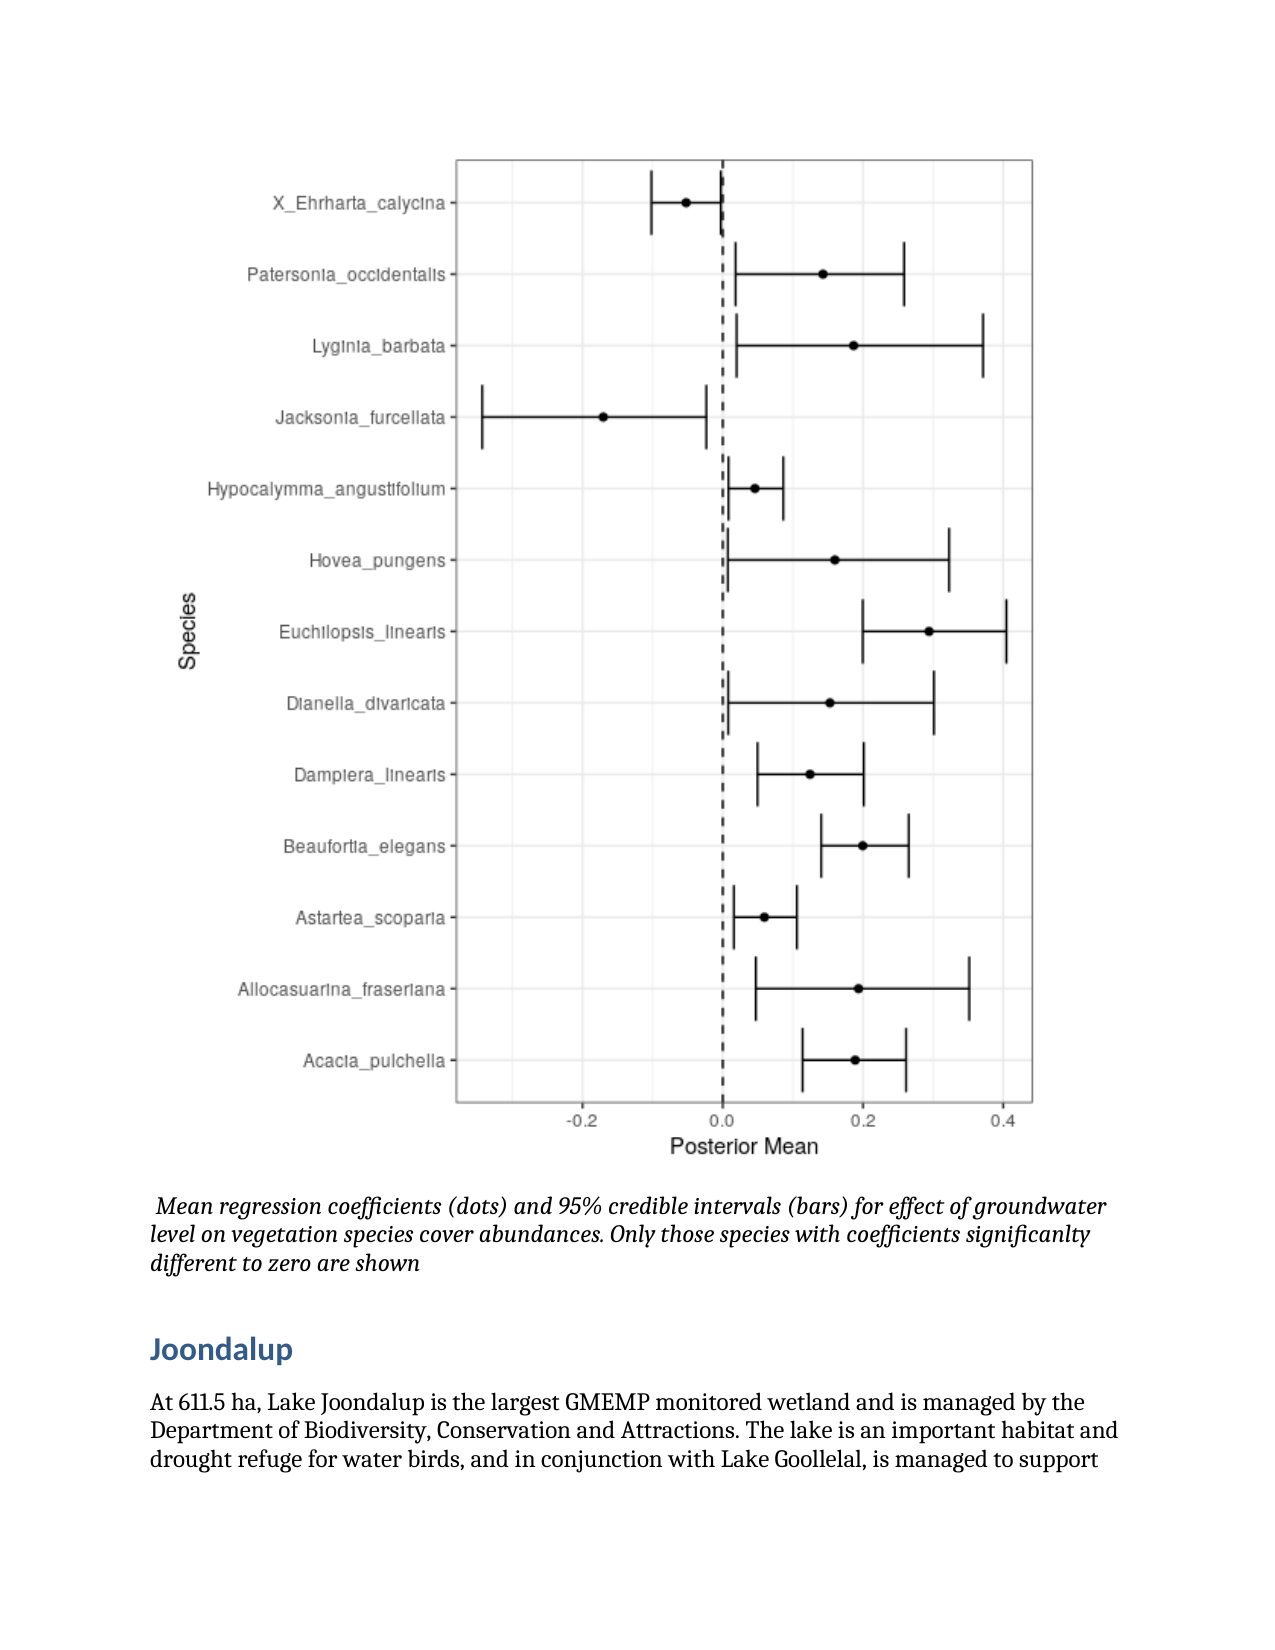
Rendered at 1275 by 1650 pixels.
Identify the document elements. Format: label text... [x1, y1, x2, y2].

text Mean regression coefficients (dots) and 95% credible intervals (bars) for effect of groundwater level on vegetation species cover abundances. Only those species with coefficients significanlty different to zero are shown [150, 1192, 1125, 1278]
subtitle Joondalup [150, 1328, 1125, 1369]
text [150, 1387, 1125, 1474]
picture [168, 150, 1044, 1171]
